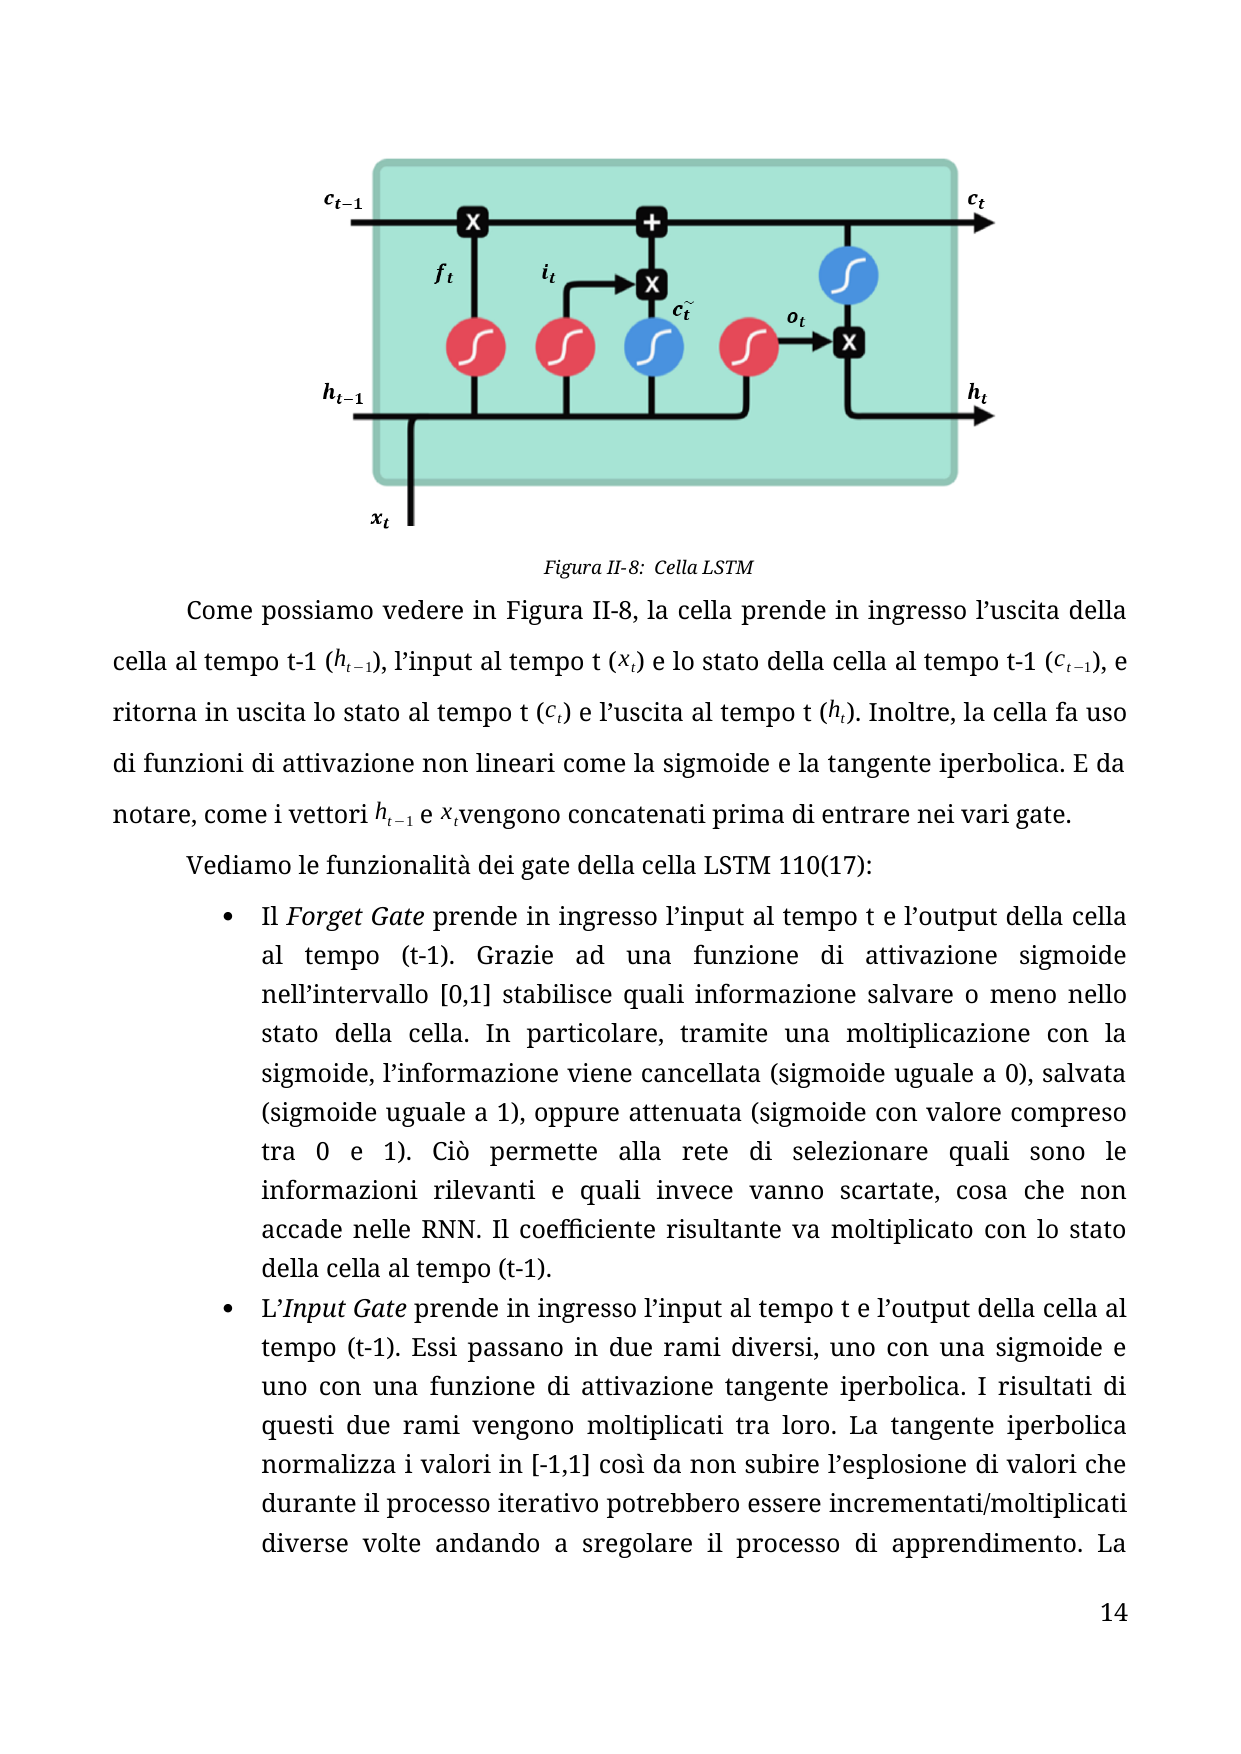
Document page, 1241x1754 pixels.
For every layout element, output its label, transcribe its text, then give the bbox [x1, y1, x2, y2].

text Come possiamo vedere in Figura II-8, la cella prende in ingresso l’uscita della cella al tempo t-1 (), l’input al tempo t () e lo stato della cella al tempo t-1 (), e ritorna in uscita lo stato al tempo t () e l’uscita al tempo t (). Inoltre, la cella fa uso di funzioni di attivazione non lineari come la sigmoide e la tangente iperbolica. E da notare, come i vettori e vengono concatenati prima di entrare nei vari gate. [112, 592, 1128, 831]
picture [302, 150, 1012, 538]
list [224, 1290, 1128, 1559]
text Figura II-8: Cella LSTM [112, 554, 1128, 580]
text Vediamo le funzionalità dei gate della cella LSTM 107(17): [112, 848, 1128, 882]
list Il Forget Gate prende in ingresso l’input al tempo t e l’output della cella al tempo (t-1). Grazie ad una funzione di attivazione sigmoide nell’intervallo [0,1] stabilisce quali informazione salvare o meno nello stato della cella. In particolare, tramite una moltiplicazione con la sigmoide, l’informazione viene cancellata (sigmoide uguale a 0), salvata (sigmoide uguale a 1), oppure attenuata (sigmoide con valore compreso tra 0 e 1). Ciò permette alla rete di selezionare quali sono le informazioni rilevanti e quali invece vanno scartate, cosa che non accade nelle RNN. Il coefficiente risultante va moltiplicato con lo stato della cella al tempo (t-1). [224, 899, 1128, 1285]
